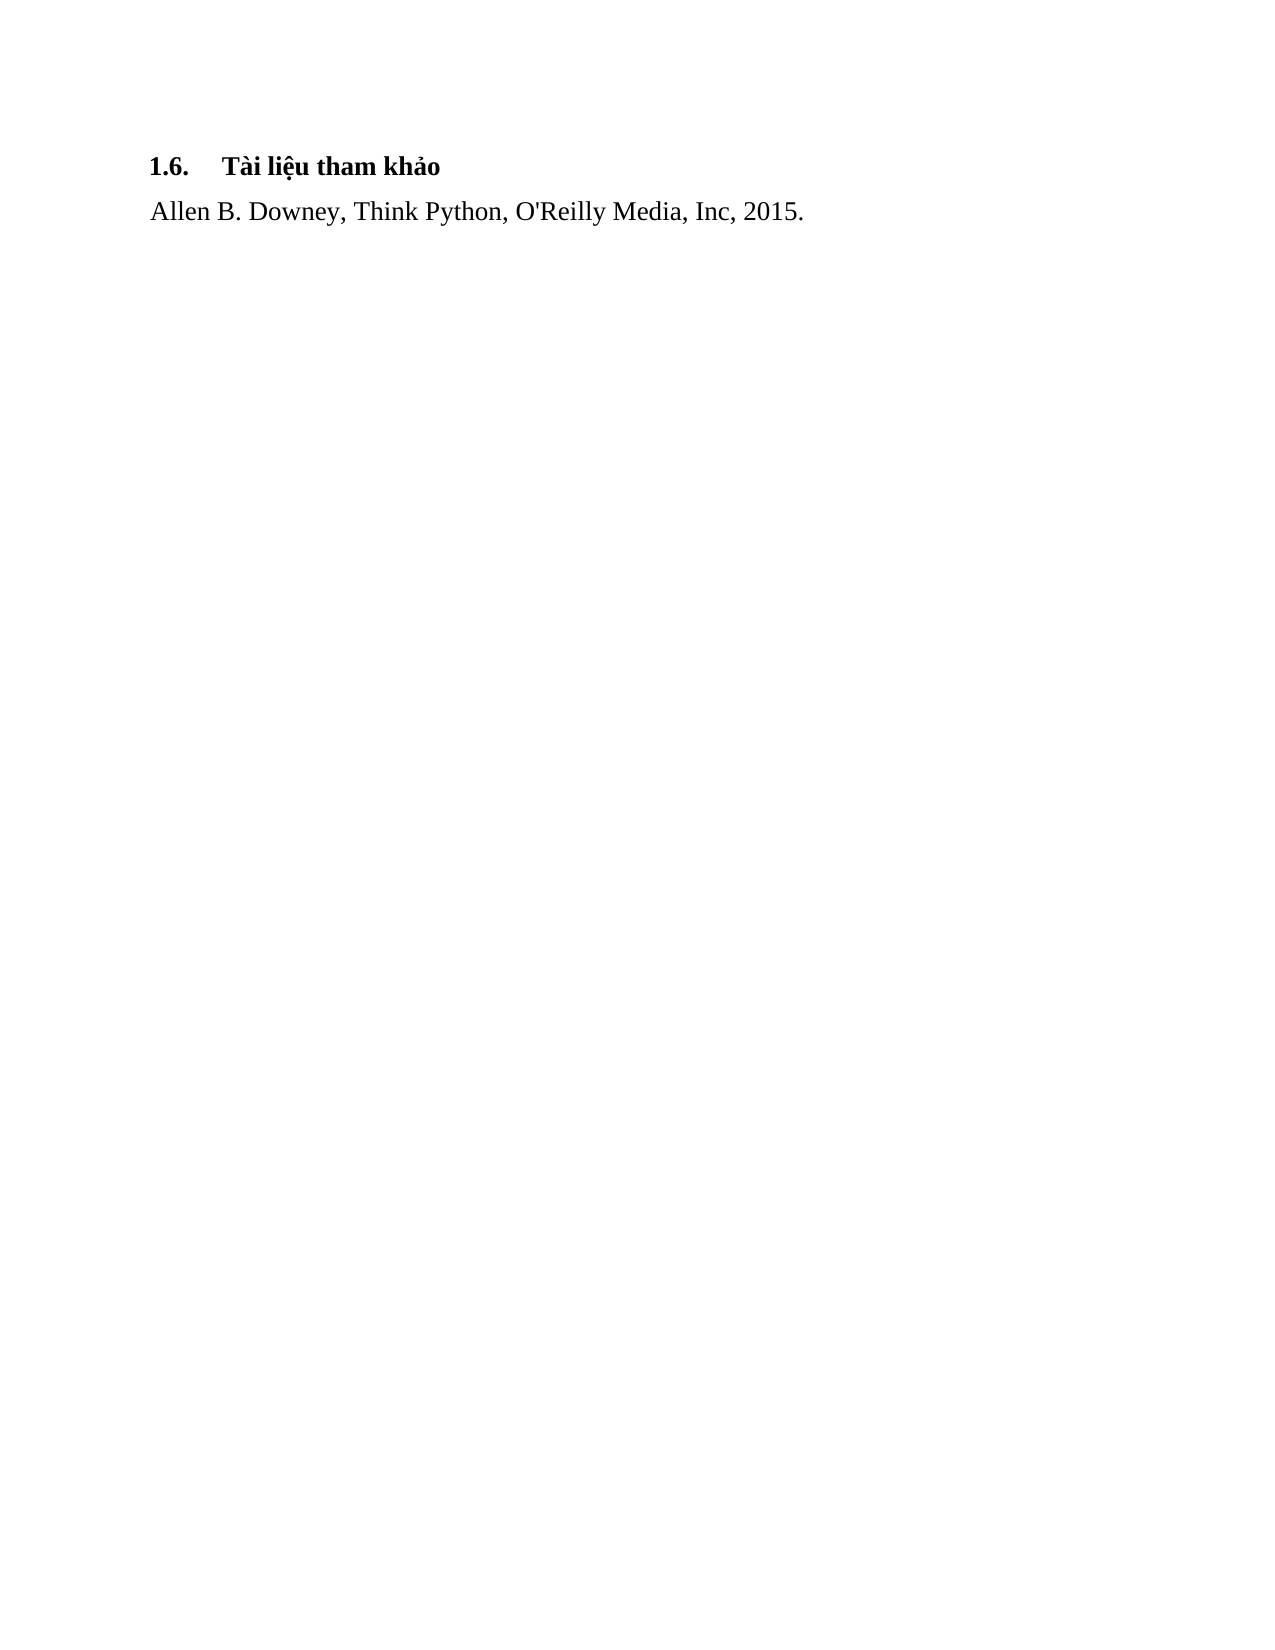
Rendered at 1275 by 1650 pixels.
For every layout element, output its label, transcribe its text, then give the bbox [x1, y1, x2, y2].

text Allen B. Downey, Think Python, O'Reilly Media, Inc, 2015. [150, 194, 1044, 226]
text 1.6. Tài liệu tham khảo [148, 150, 1125, 181]
